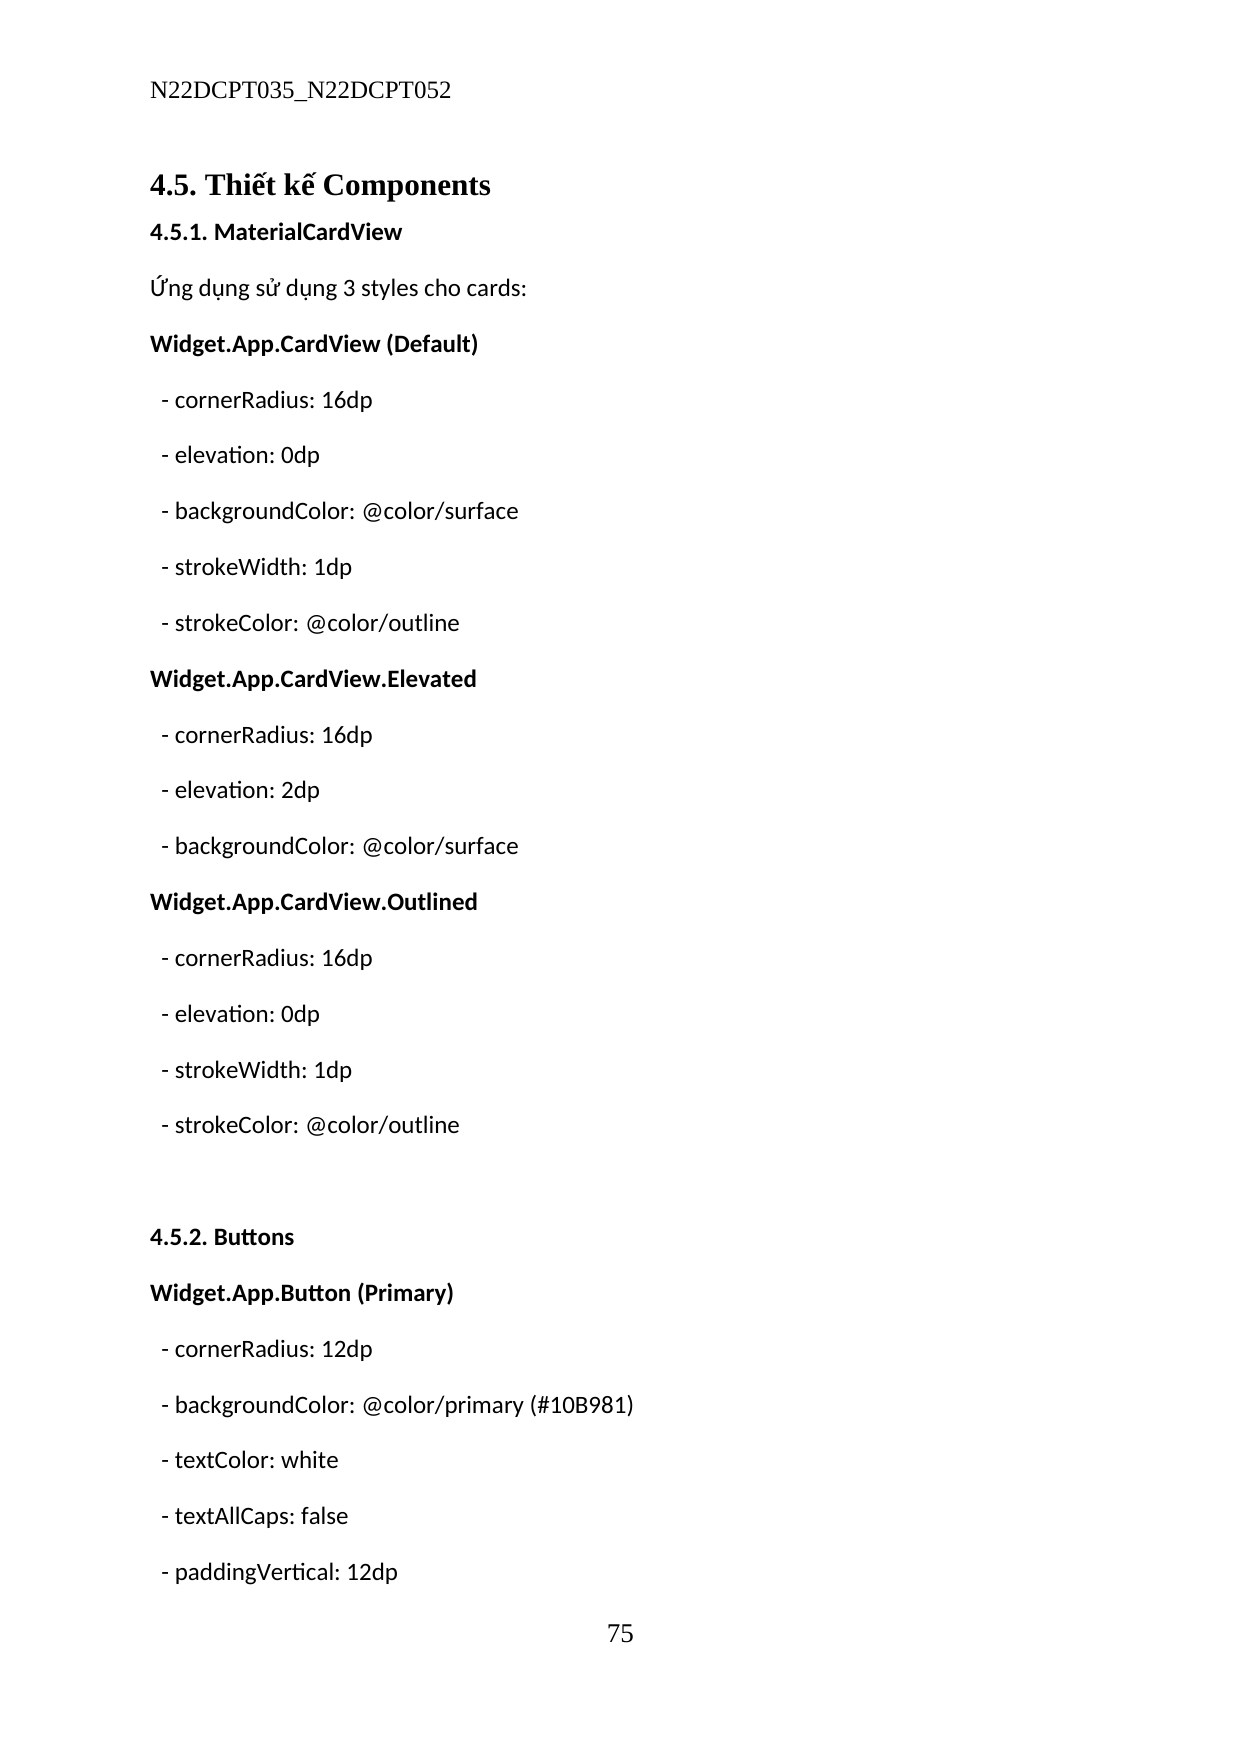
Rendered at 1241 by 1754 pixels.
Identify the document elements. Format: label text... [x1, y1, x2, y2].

text - cornerRadius: 16dp [150, 719, 1090, 749]
text - textColor: white [150, 1444, 1090, 1475]
text - strokeColor: @color/outline [150, 607, 1090, 638]
text Widget.App.CardView.Outlined [150, 886, 1090, 917]
text - backgroundColor: @color/surface [150, 495, 1090, 526]
text - elevation: 0dp [150, 998, 1090, 1028]
text - elevation: 2dp [150, 774, 1090, 805]
text Ứng dụng sử dụng 3 styles cho cards: [150, 272, 1090, 303]
text 4.5.1. MaterialCardView [150, 216, 1090, 247]
text - cornerRadius: 16dp [150, 384, 1090, 414]
subtitle 4.5. Thiết kế Components [150, 167, 1090, 203]
text - strokeWidth: 1dp [150, 1054, 1090, 1084]
text - strokeWidth: 1dp [150, 551, 1090, 582]
text - textAllCaps: false [150, 1500, 1090, 1531]
text Widget.App.Button (Primary) [150, 1277, 1090, 1308]
text - elevation: 0dp [150, 439, 1090, 470]
text Widget.App.CardView (Default) [150, 328, 1090, 358]
text Widget.App.CardView.Elevated [150, 663, 1090, 693]
text - paddingVertical: 12dp [150, 1556, 1090, 1587]
text - cornerRadius: 16dp [150, 942, 1090, 973]
text - backgroundColor: @color/primary (#10B981) [150, 1389, 1090, 1419]
text 4.5.2. Buttons [150, 1221, 1090, 1252]
text - cornerRadius: 12dp [150, 1333, 1090, 1363]
text - strokeColor: @color/outline [150, 1109, 1090, 1140]
text - backgroundColor: @color/surface [150, 830, 1090, 861]
